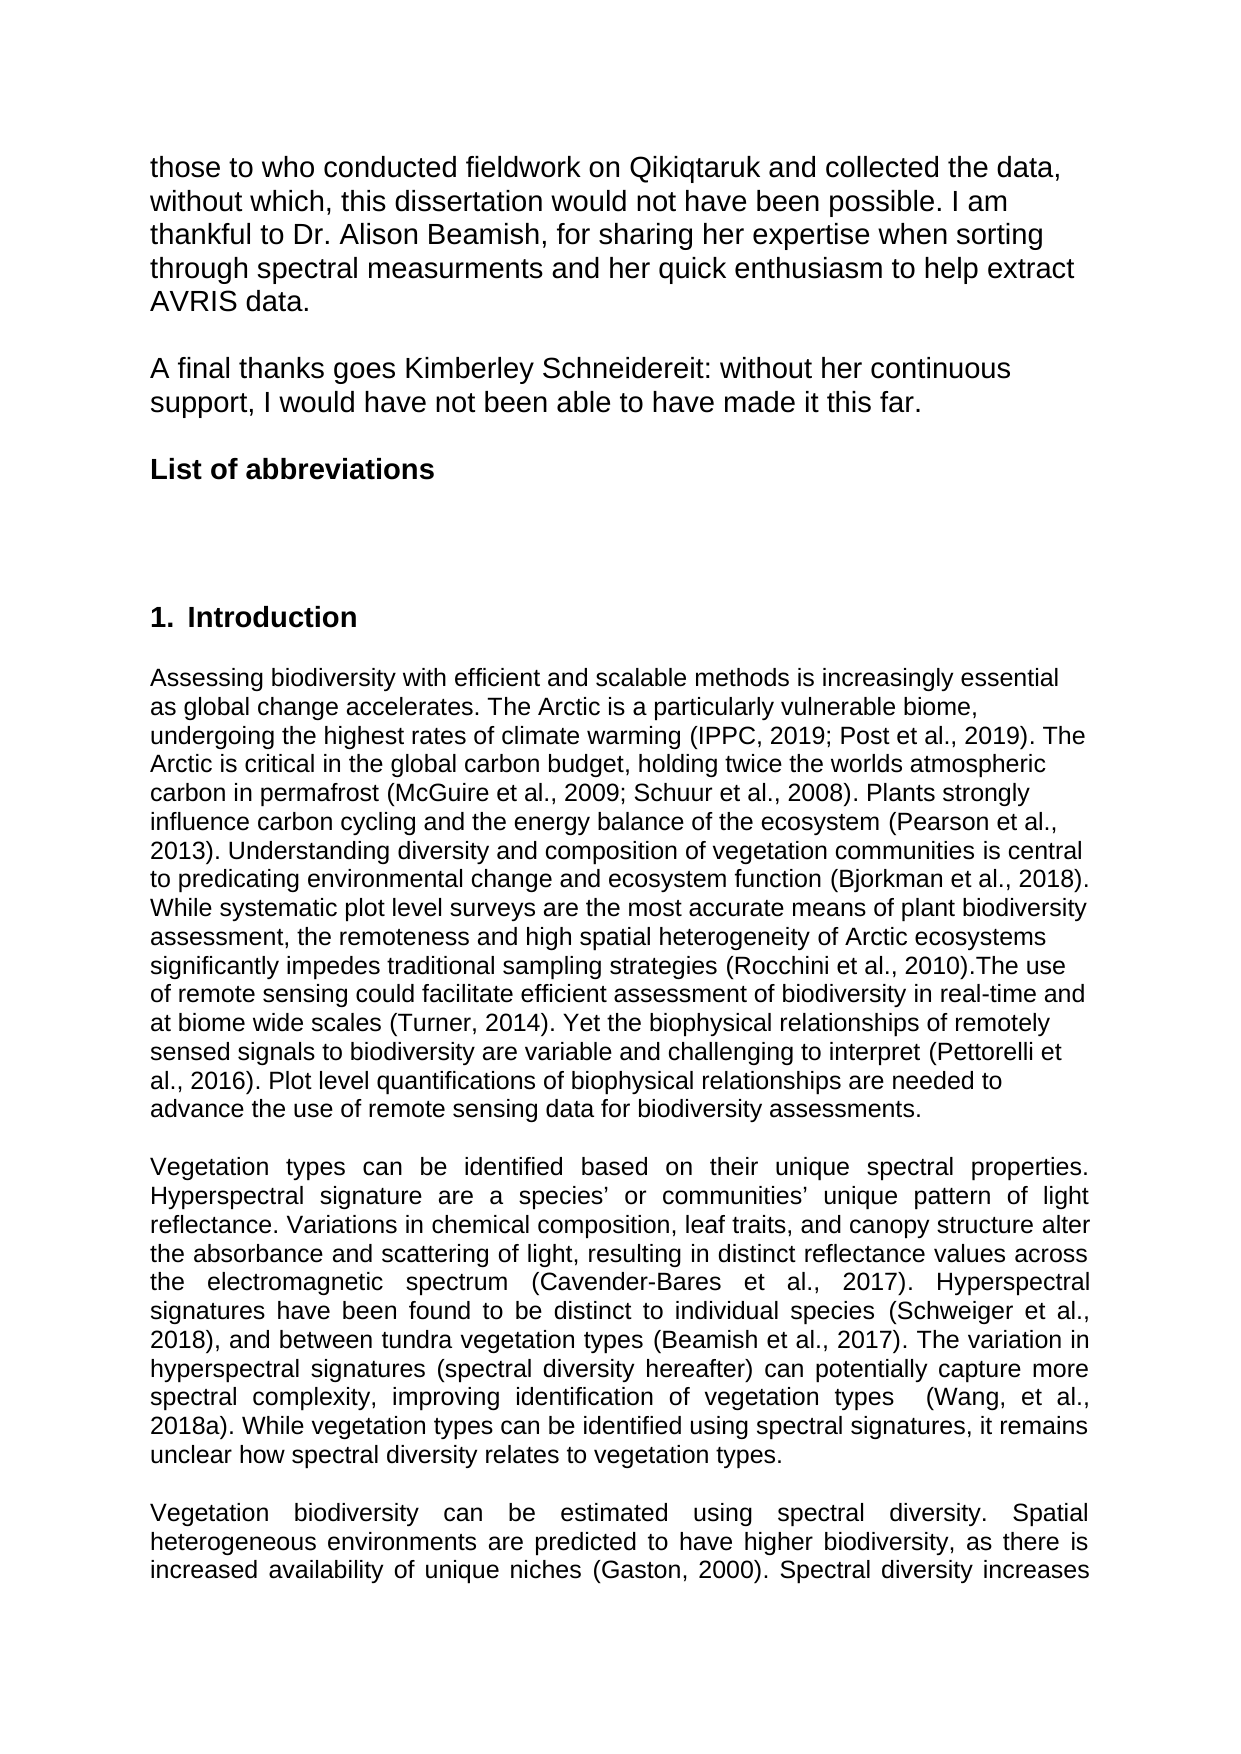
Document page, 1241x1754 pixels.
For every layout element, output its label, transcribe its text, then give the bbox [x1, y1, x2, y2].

text List of abbreviations [150, 452, 1090, 485]
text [150, 150, 1090, 318]
list Introduction [150, 600, 1090, 634]
text Assessing biodiversity with efficient and scalable methods is increasingly essential as global change accelerates. The Arctic is a particularly vulnerable biome, undergoing the highest rates of climate warming (IPPC, 2019; Post et al., 2019). The Arctic is critical in the global carbon budget, holding twice the worlds atmospheric carbon in permafrost (McGuire et al., 2009; Schuur et al., 2008). Plants strongly influence carbon cycling and the energy balance of the ecosystem (Pearson et al., 2013). Understanding diversity and composition of vegetation communities is central to predicating environmental change and ecosystem function (Bjorkman et al., 2018). While systematic plot level surveys are the most accurate means of plant biodiversity assessment, the remoteness and high spatial heterogeneity of Arctic ecosystems significantly impedes traditional sampling strategies (Rocchini et al., 2010).The use of remote sensing could facilitate efficient assessment of biodiversity in real-time and at biome wide scales (Turner, 2014). Yet the biophysical relationships of remotely sensed signals to biodiversity are variable and challenging to interpret (Pettorelli et al., 2016). Plot level quantifications of biophysical relationships are needed to advance the use of remote sensing data for biodiversity assessments. [150, 663, 1090, 1123]
text Vegetation types can be identified based on their unique spectral properties. Hyperspectral signature are a species’ or communities’ unique pattern of light reflectance. Variations in chemical composition, leaf traits, and canopy structure alter the absorbance and scattering of light, resulting in distinct reflectance values across the electromagnetic spectrum (Cavender‐Bares et al., 2017). Hyperspectral signatures have been found to be distinct to individual species (Schweiger et al., 2018), and between tundra vegetation types (Beamish et al., 2017). The variation in hyperspectral signatures (spectral diversity hereafter) can potentially capture more spectral complexity, improving identification of vegetation types (Wang, et al., 2018a). While vegetation types can be identified using spectral signatures, it remains unclear how spectral diversity relates to vegetation types. [150, 1152, 1090, 1468]
text A final thanks goes Kimberley Schneidereit: without her continuous support, I would have not been able to have made it this far. [150, 351, 1090, 418]
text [150, 1498, 1090, 1584]
